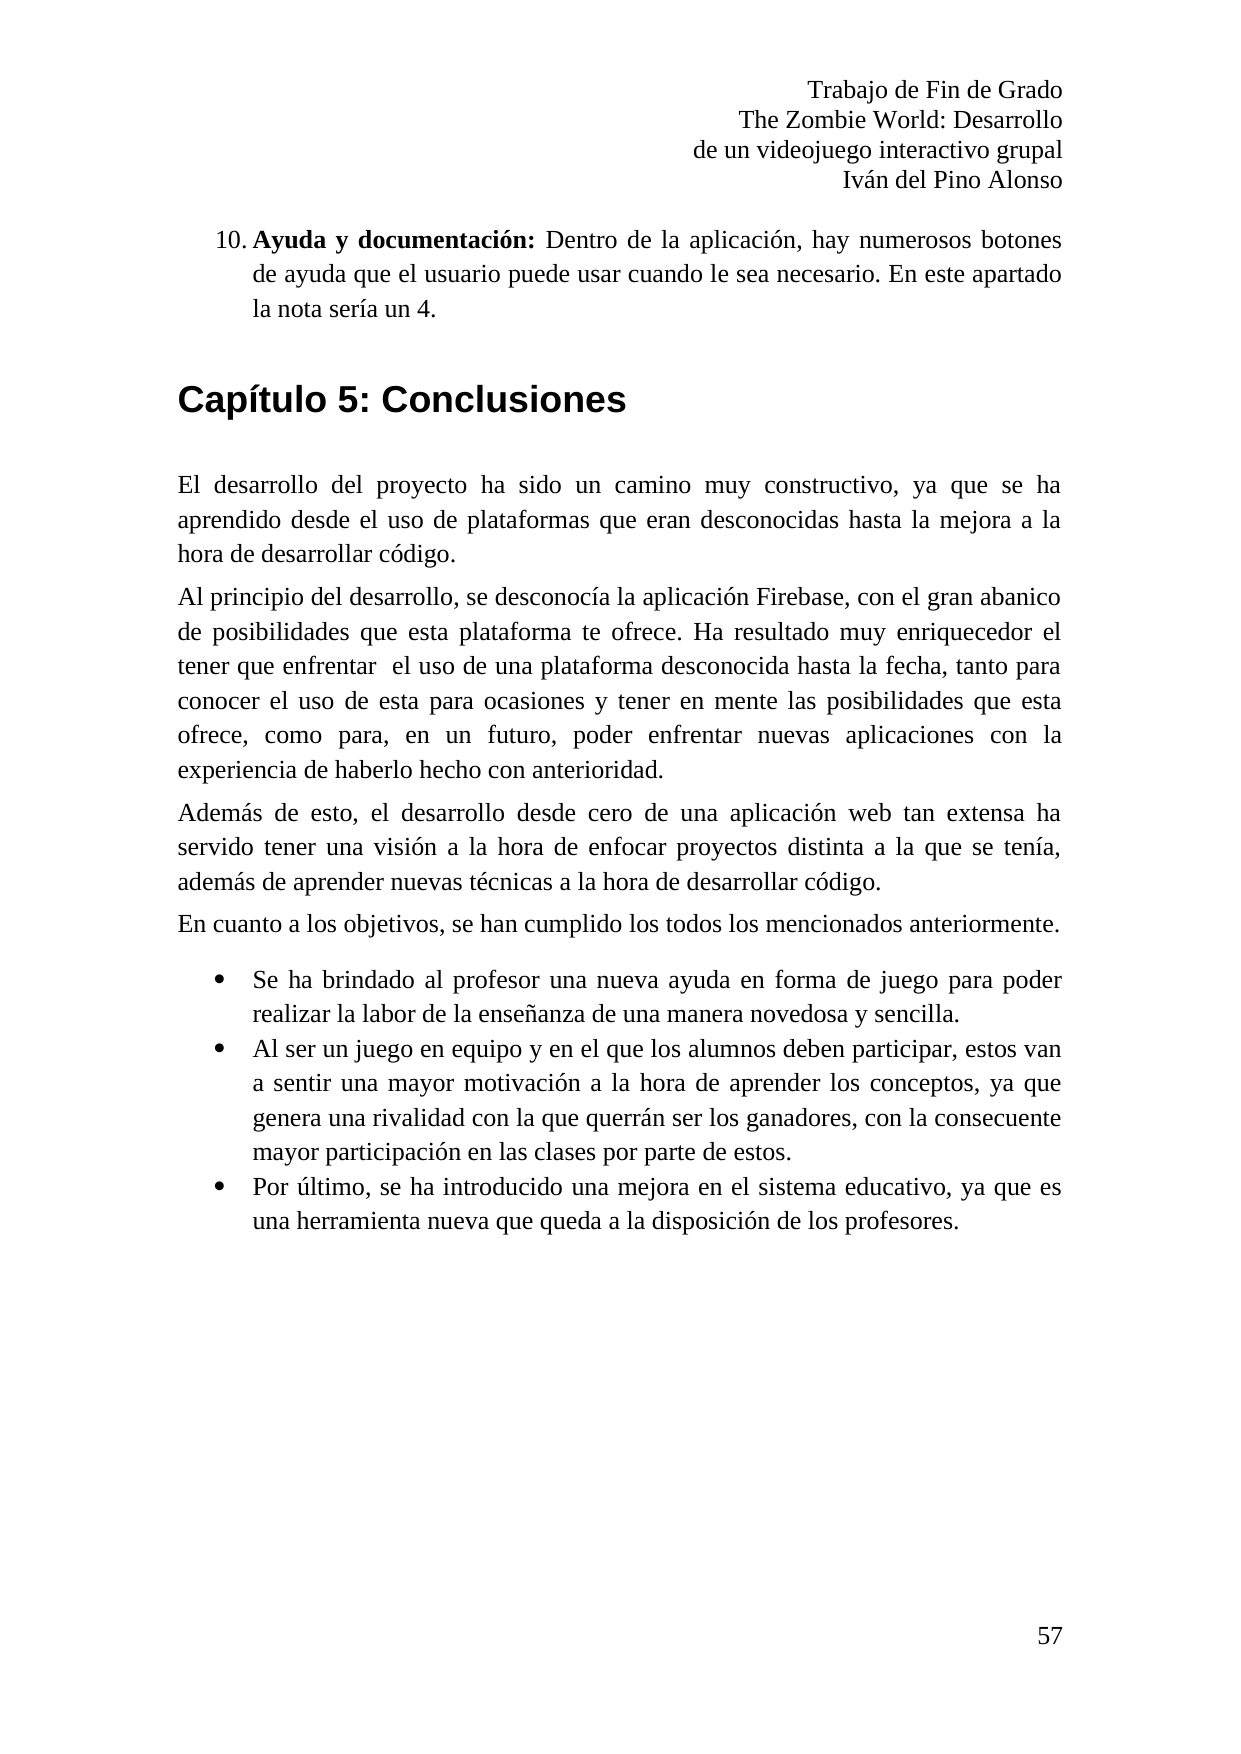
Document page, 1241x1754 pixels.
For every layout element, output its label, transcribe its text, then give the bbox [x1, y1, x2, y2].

list Por último, se ha introducido una mejora en el sistema educativo, ya que es una herramienta nueva que queda a la disposición de los profesores. [215, 1171, 1063, 1235]
subtitle Capítulo 5: Conclusiones [177, 377, 1063, 420]
text Además de esto, el desarrollo desde cero de una aplicación web tan extensa ha servido tener una visión a la hora de enfocar proyectos distinta a la que se tenía, además de aprender nuevas técnicas a la hora de desarrollar código. [177, 797, 1063, 896]
list Ayuda y documentación: Dentro de la aplicación, hay numerosos botones de ayuda que el usuario puede usar cuando le sea necesario. En este apartado la nota sería un 4. [215, 224, 1063, 323]
text Al principio del desarrollo, se desconocía la aplicación Firebase, con el gran abanico de posibilidades que esta plataforma te ofrece. Ha resultado muy enriquecedor el tener que enfrentar el uso de una plataforma desconocida hasta la fecha, tanto para conocer el uso de esta para ocasiones y tener en mente las posibilidades que esta ofrece, como para, en un futuro, poder enfrentar nuevas aplicaciones con la experiencia de haberlo hecho con anterioridad. [177, 581, 1063, 784]
text En cuanto a los objetivos, se han cumplido los todos los mencionados anteriormente. [177, 908, 1063, 938]
text El desarrollo del proyecto ha sido un camino muy constructivo, ya que se ha aprendido desde el uso de plataformas que eran desconocidas hasta la mejora a la hora de desarrollar código. [177, 469, 1063, 568]
list Al ser un juego en equipo y en el que los alumnos deben participar, estos van a sentir una mayor motivación a la hora de aprender los conceptos, ya que genera una rivalidad con la que querrán ser los ganadores, con la consecuente mayor participación en las clases por parte de estos. [215, 1033, 1063, 1166]
list Se ha brindado al profesor una nueva ayuda en forma de juego para poder realizar la labor de la enseñanza de una manera novedosa y sencilla. [215, 964, 1063, 1028]
